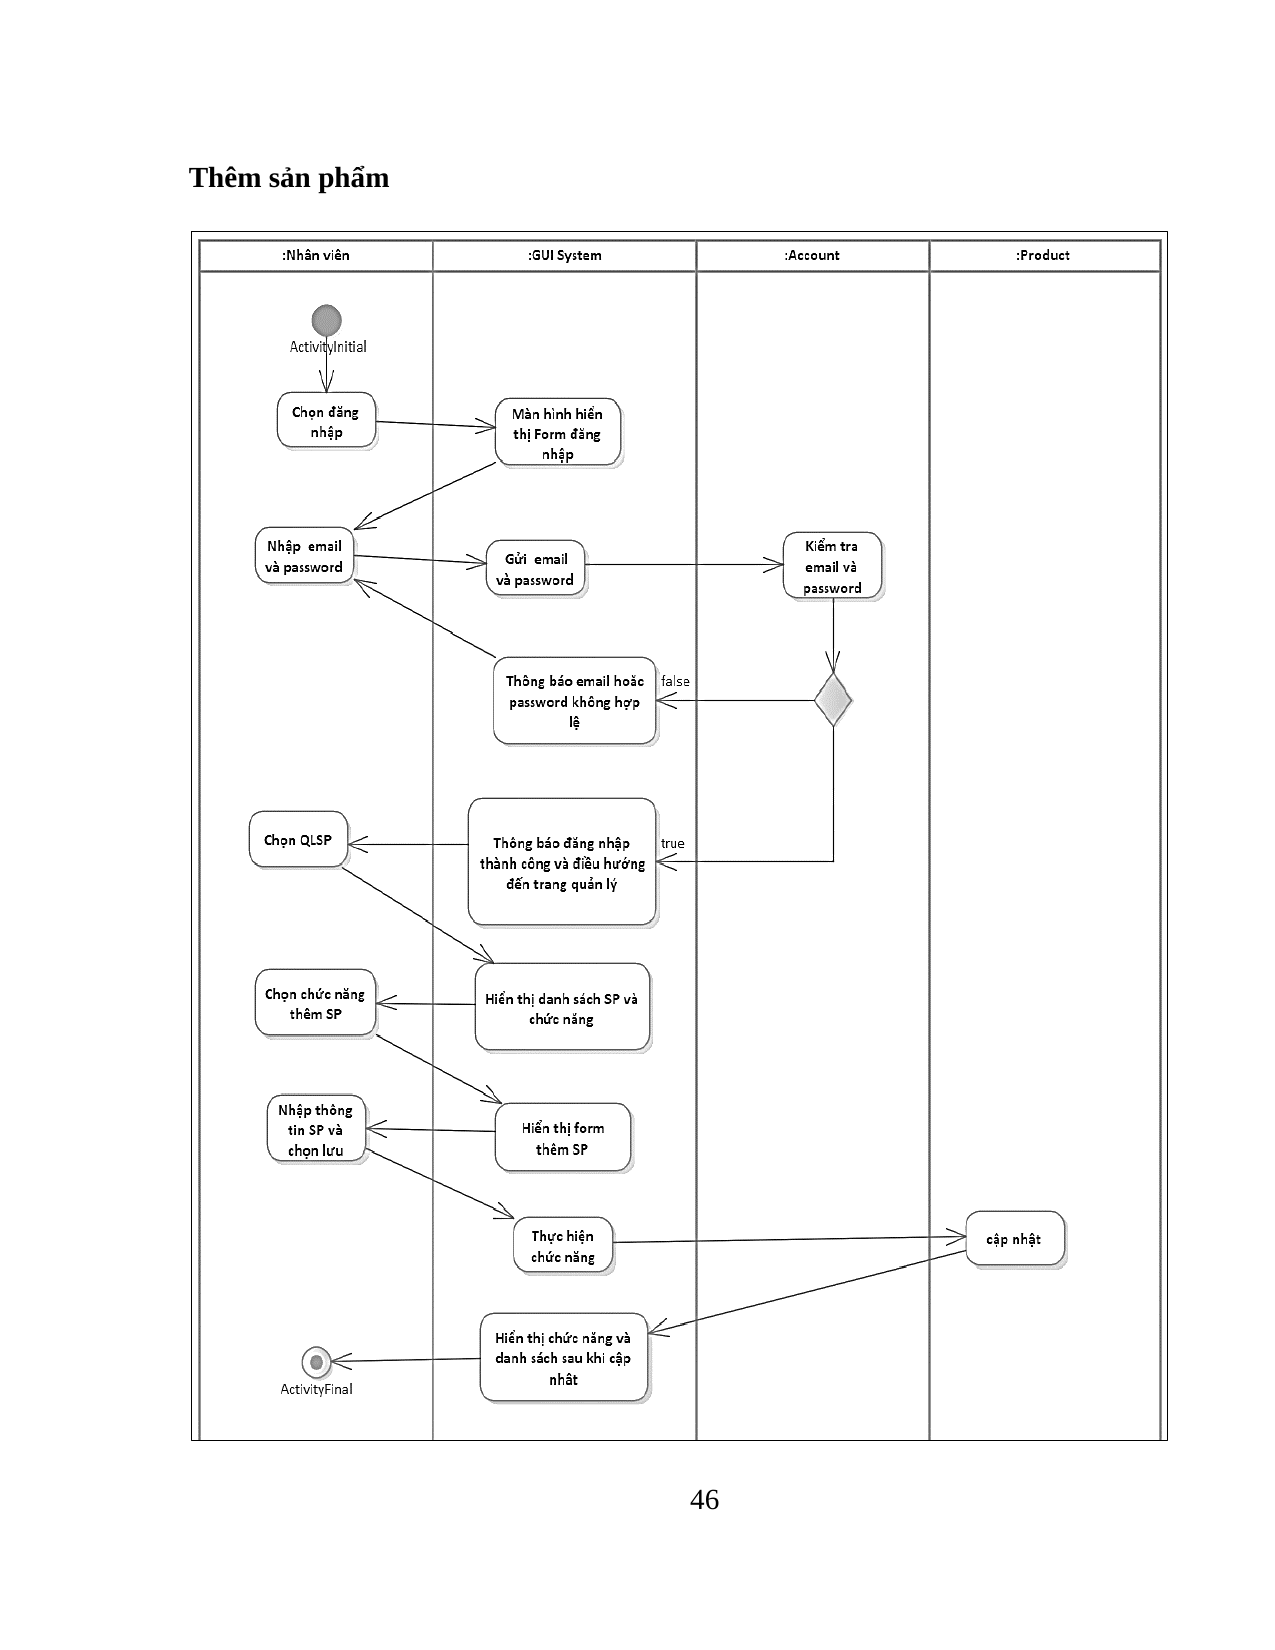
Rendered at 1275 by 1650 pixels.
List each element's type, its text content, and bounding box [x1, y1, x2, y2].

picture [192, 232, 1167, 1440]
table_cell [177, 216, 1157, 1464]
table_cell Thêm sản phẩm [177, 148, 1157, 216]
